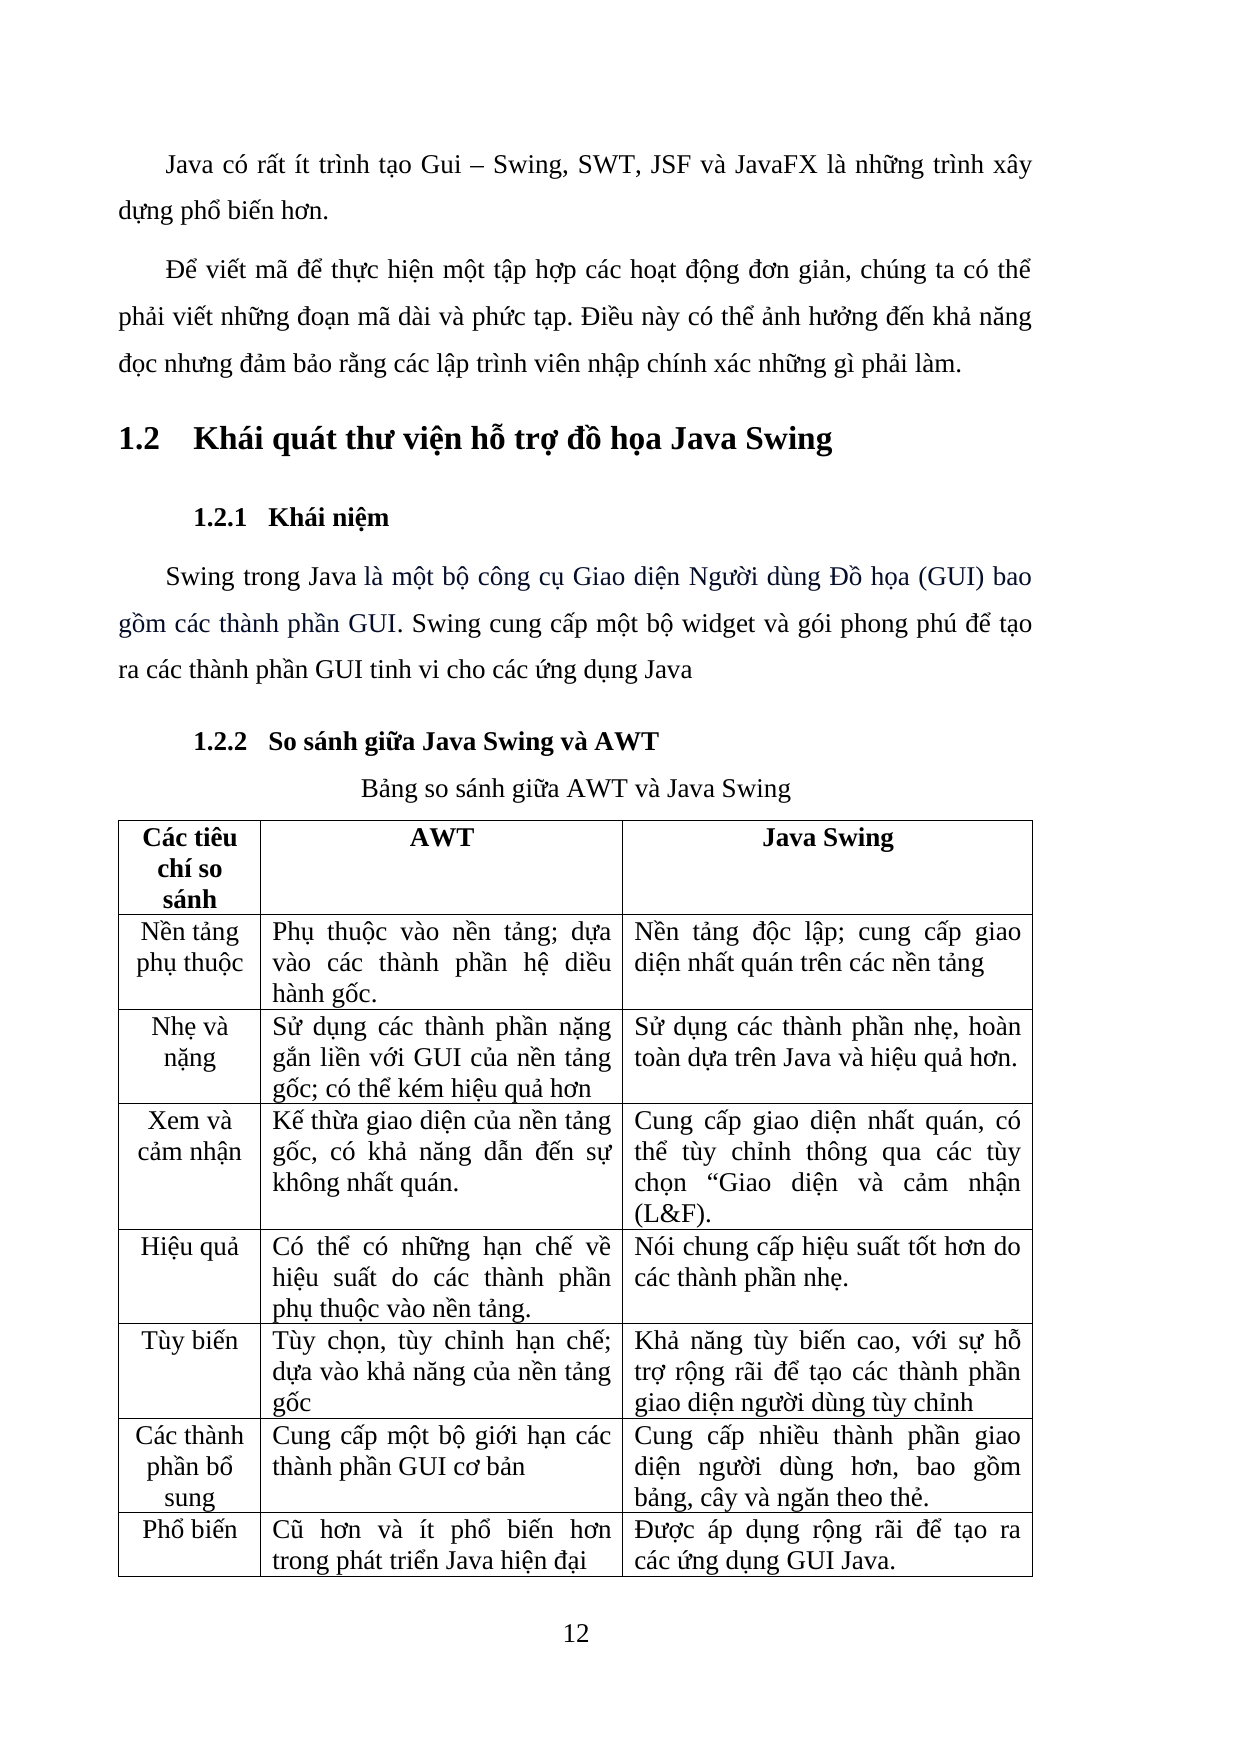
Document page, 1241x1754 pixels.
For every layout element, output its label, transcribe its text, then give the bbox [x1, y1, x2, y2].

table_cell Nói chung cấp hiệu suất tốt hơn do các thành phần nhẹ. [623, 1230, 1032, 1323]
table_cell Nhẹ và nặng [119, 1010, 260, 1103]
list Khái quát thư viện hỗ trợ đồ họa Java Swing [118, 418, 1033, 457]
table_cell Hiệu quả [119, 1230, 260, 1323]
table_cell Có thể có những hạn chế về hiệu suất do các thành phần phụ thuộc vào nền tảng. [261, 1230, 622, 1323]
text Bảng so sánh giữa AWT và Java Swing [118, 772, 1033, 803]
table_cell Sử dụng các thành phần nhẹ, hoàn toàn dựa trên Java và hiệu quả hơn. [623, 1010, 1032, 1103]
table_cell Tùy biến [119, 1324, 260, 1418]
table_cell Xem và cảm nhận [119, 1104, 260, 1229]
text So sánh giữa Java Swing và AWT [118, 725, 1033, 756]
table_cell Nền tảng độc lập; cung cấp giao diện nhất quán trên các nền tảng [623, 915, 1032, 1009]
table_header Các tiêu chí so sánh [119, 821, 260, 914]
table_cell Phụ thuộc vào nền tảng; dựa vào các thành phần hệ diều hành gốc. [261, 915, 622, 1009]
table_cell Kế thừa giao diện của nền tảng gốc, có khả năng dẫn đến sự không nhất quán. [261, 1104, 622, 1229]
table_cell Cung cấp giao diện nhất quán, có thể tùy chỉnh thông qua các tùy chọn “Giao diện và cảm nhận (L&F). [623, 1104, 1032, 1229]
text Java có rất ít trình tạo Gui – Swing, SWT, JSF và JavaFX là những trình xây dựng phổ biến hơn. [118, 148, 1033, 226]
table_header AWT [261, 821, 622, 914]
table_header Java Swing [623, 821, 1032, 914]
table_cell Cung cấp một bộ giới hạn các thành phần GUI cơ bản [261, 1419, 622, 1512]
text Swing trong Java là một bộ công cụ Giao diện Người dùng Đồ họa (GUI) bao gồm các thành phần GUI. Swing cung cấp một bộ widget và gói phong phú để tạo ra các thành phần GUI tinh vi cho các ứng dụng Java [118, 560, 1033, 685]
text Để viết mã để thực hiện một tập hợp các hoạt động đơn giản, chúng ta có thể phải viết những đoạn mã dài và phức tạp. Điều này có thể ảnh hưởng đến khả năng đọc nhưng đảm bảo rằng các lập trình viên nhập chính xác những gì phải làm. [118, 253, 1033, 378]
table_cell Các thành phần bổ sung [119, 1419, 260, 1512]
table_cell Cung cấp nhiều thành phần giao diện người dùng hơn, bao gồm bảng, cây và ngăn theo thẻ. [623, 1419, 1032, 1512]
table_cell Được áp dụng rộng rãi để tạo ra các ứng dụng GUI Java. [623, 1513, 1032, 1576]
table_cell Cũ hơn và ít phổ biến hơn trong phát triển Java hiện đại [261, 1513, 622, 1576]
text Khái niệm [118, 501, 1033, 532]
table_cell Phổ biến [119, 1513, 260, 1576]
table_cell Nền tảng phụ thuộc [119, 915, 260, 1009]
table_cell Sử dụng các thành phần nặng gắn liền với GUI của nền tảng gốc; có thể kém hiệu quả hơn [261, 1010, 622, 1103]
table_cell Tùy chọn, tùy chỉnh hạn chế; dựa vào khả năng của nền tảng gốc [261, 1324, 622, 1418]
table_cell Khả năng tùy biến cao, với sự hỗ trợ rộng rãi để tạo các thành phần giao diện người dùng tùy chỉnh [623, 1324, 1032, 1418]
